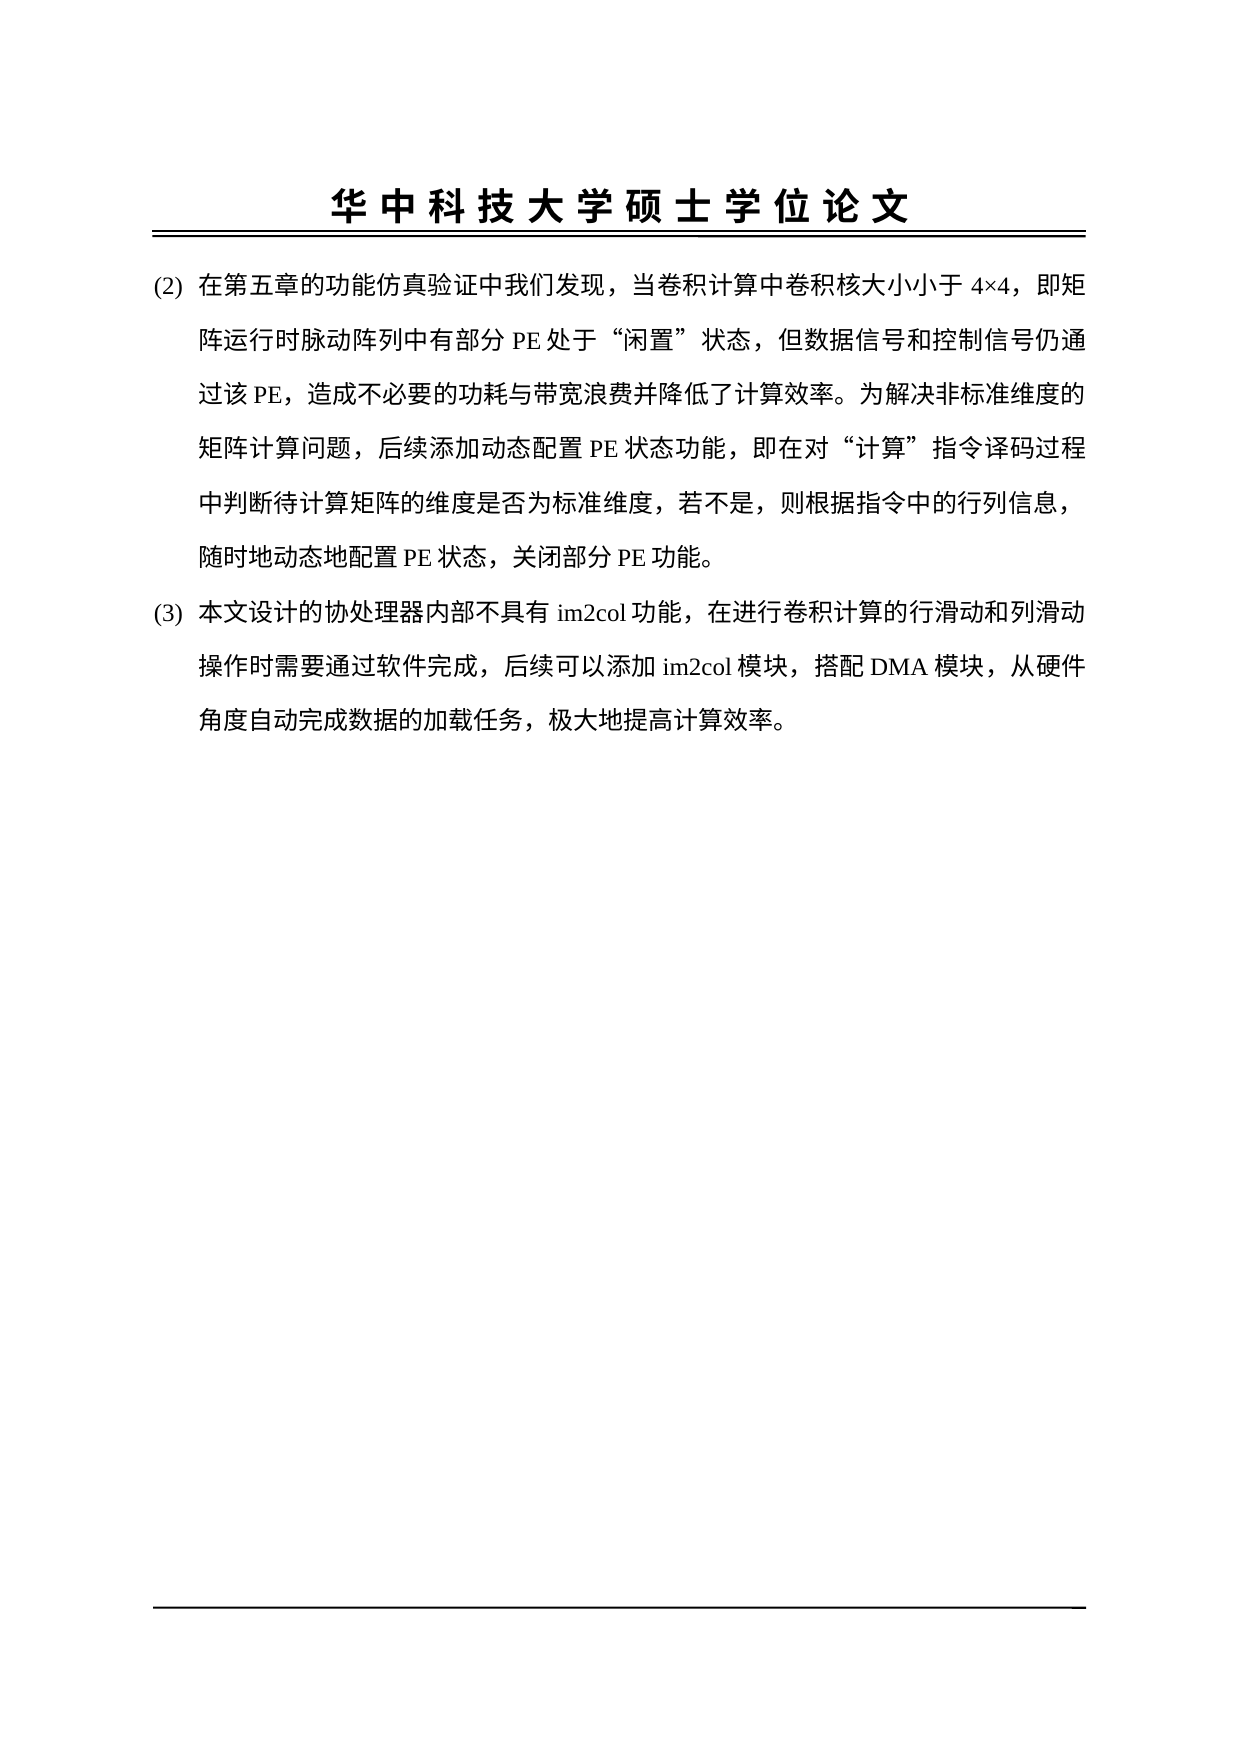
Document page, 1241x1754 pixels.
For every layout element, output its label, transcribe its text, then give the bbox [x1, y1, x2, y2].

list 本文设计的协处理器内部不具有im2col功能，在进行卷积计算的行滑动和列滑动操作时需要通过软件完成，后续可以添加im2col模块，搭配DMA模块，从硬件角度自动完成数据的加载任务，极大地提高计算效率。 [153, 592, 1087, 737]
list 在第五章的功能仿真验证中我们发现，当卷积计算中卷积核大小小于4×4，即矩阵运行时脉动阵列中有部分PE处于“闲置”状态，但数据信号和控制信号仍通过该PE，造成不必要的功耗与带宽浪费并降低了计算效率。为解决非标准维度的矩阵计算问题，后续添加动态配置PE状态功能，即在对“计算”指令译码过程中判断待计算矩阵的维度是否为标准维度，若不是，则根据指令中的行列信息，随时地动态地配置PE状态，关闭部分PE功能。 [153, 266, 1087, 574]
